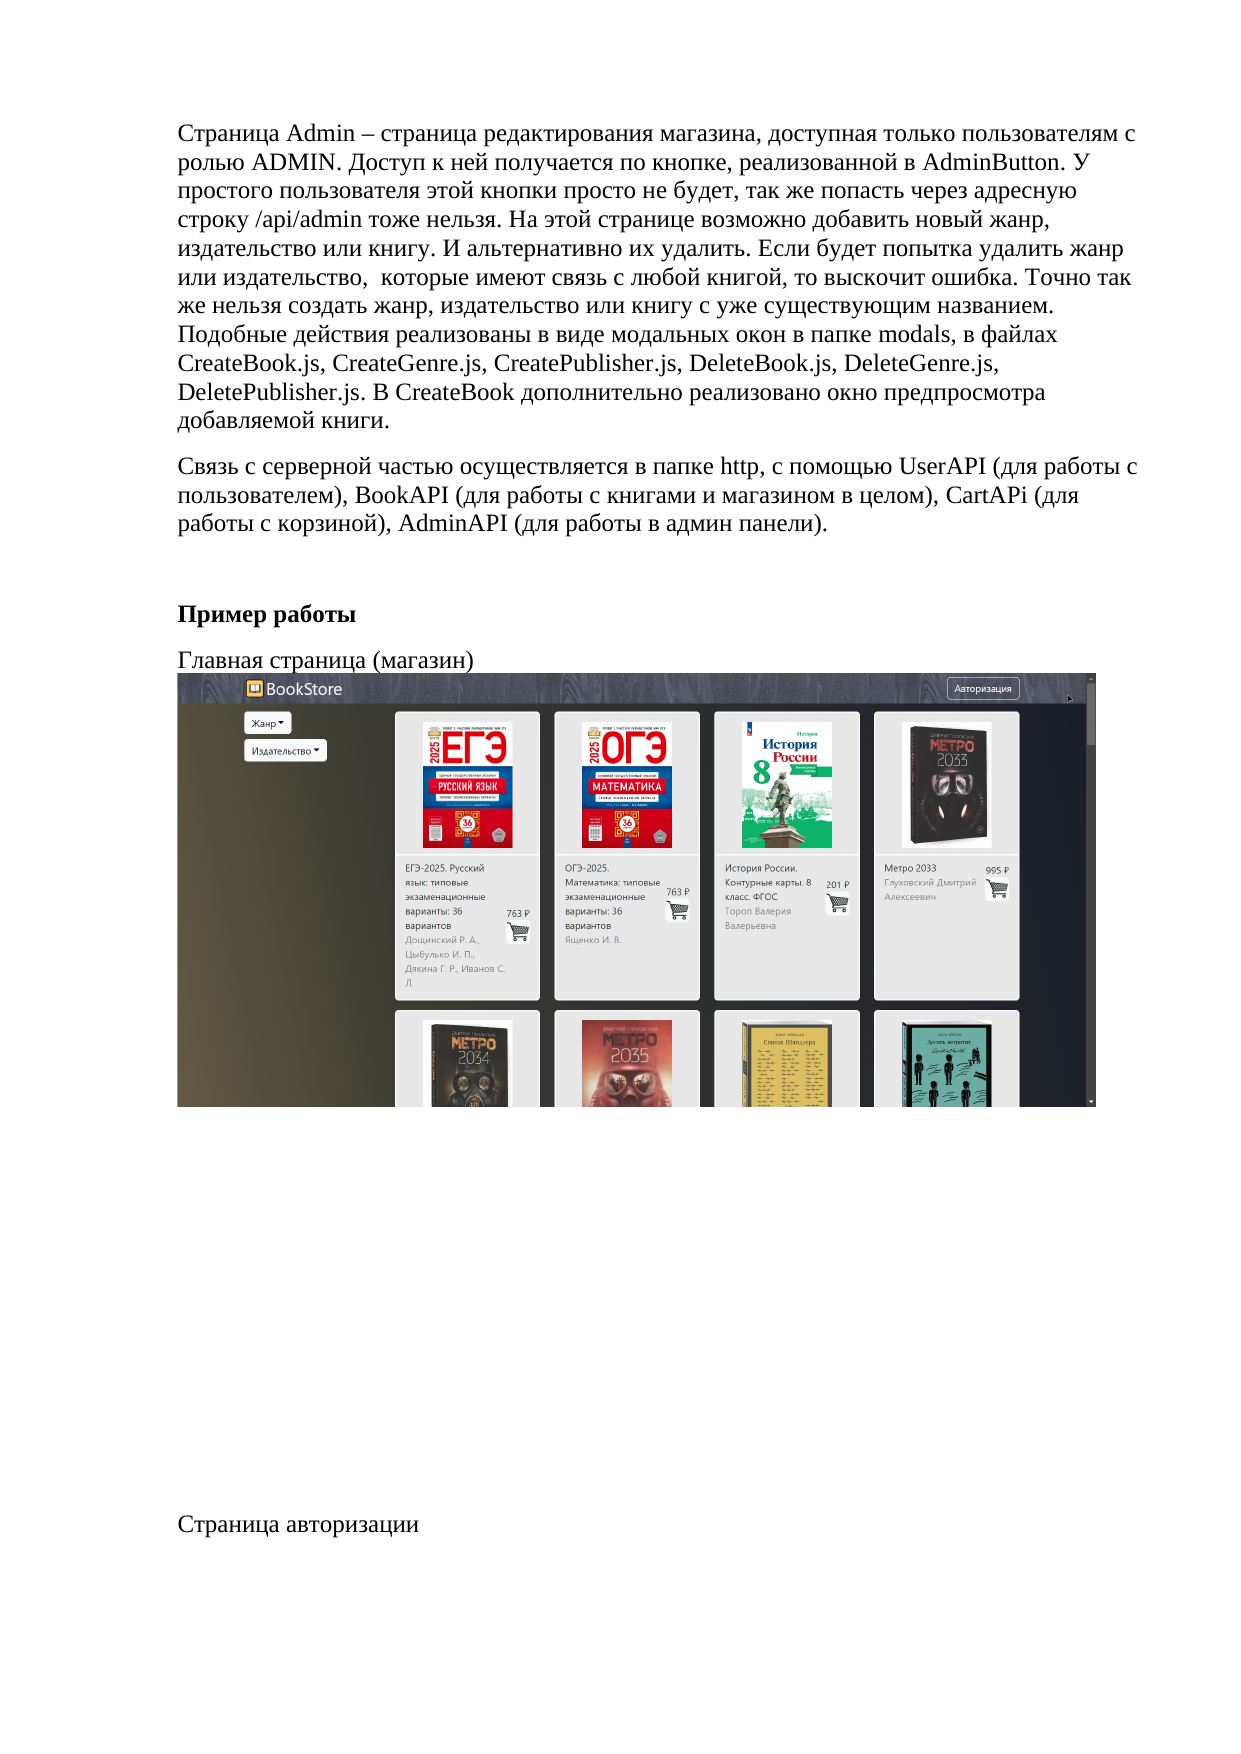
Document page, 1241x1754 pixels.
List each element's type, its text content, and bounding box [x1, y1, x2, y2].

text Пример работы [177, 599, 1152, 628]
text Страница Admin – страница редактирования магазина, доступная только пользователям с ролью ADMIN. Доступ к ней получается по кнопке, реализованной в AdminButton. У простого пользователя этой кнопки просто не будет, так же попасть через адресную строку /api/admin тоже нельзя. На этой странице возможно добавить новый жанр, издательство или книгу. И альтернативно их удалить. Если будет попытка удалить жанр или издательство, которые имеют связь с любой книгой, то выскочит ошибка. Точно так же нельзя создать жанр, издательство или книгу с уже существующим названием. Подобные действия реализованы в виде модальных окон в папке modals, в файлах CreateBook.js, CreateGenre.js, CreatePublisher.js, DeleteBook.js, DeleteGenre.js, DeletePublisher.js. В CreateBook дополнительно реализовано окно предпросмотра добавляемой книги. [177, 118, 1152, 434]
text Главная страница (магазин) [177, 645, 1152, 673]
text Страница авторизации [177, 1509, 1152, 1538]
text Связь с серверной частью осуществляется в папке http, с помощью UserAPI (для работы с пользователем), BookAPI (для работы с книгами и магазином в целом), CartAPi (для работы с корзиной), AdminAPI (для работы в админ панели). [177, 451, 1152, 537]
picture [177, 673, 1096, 1107]
